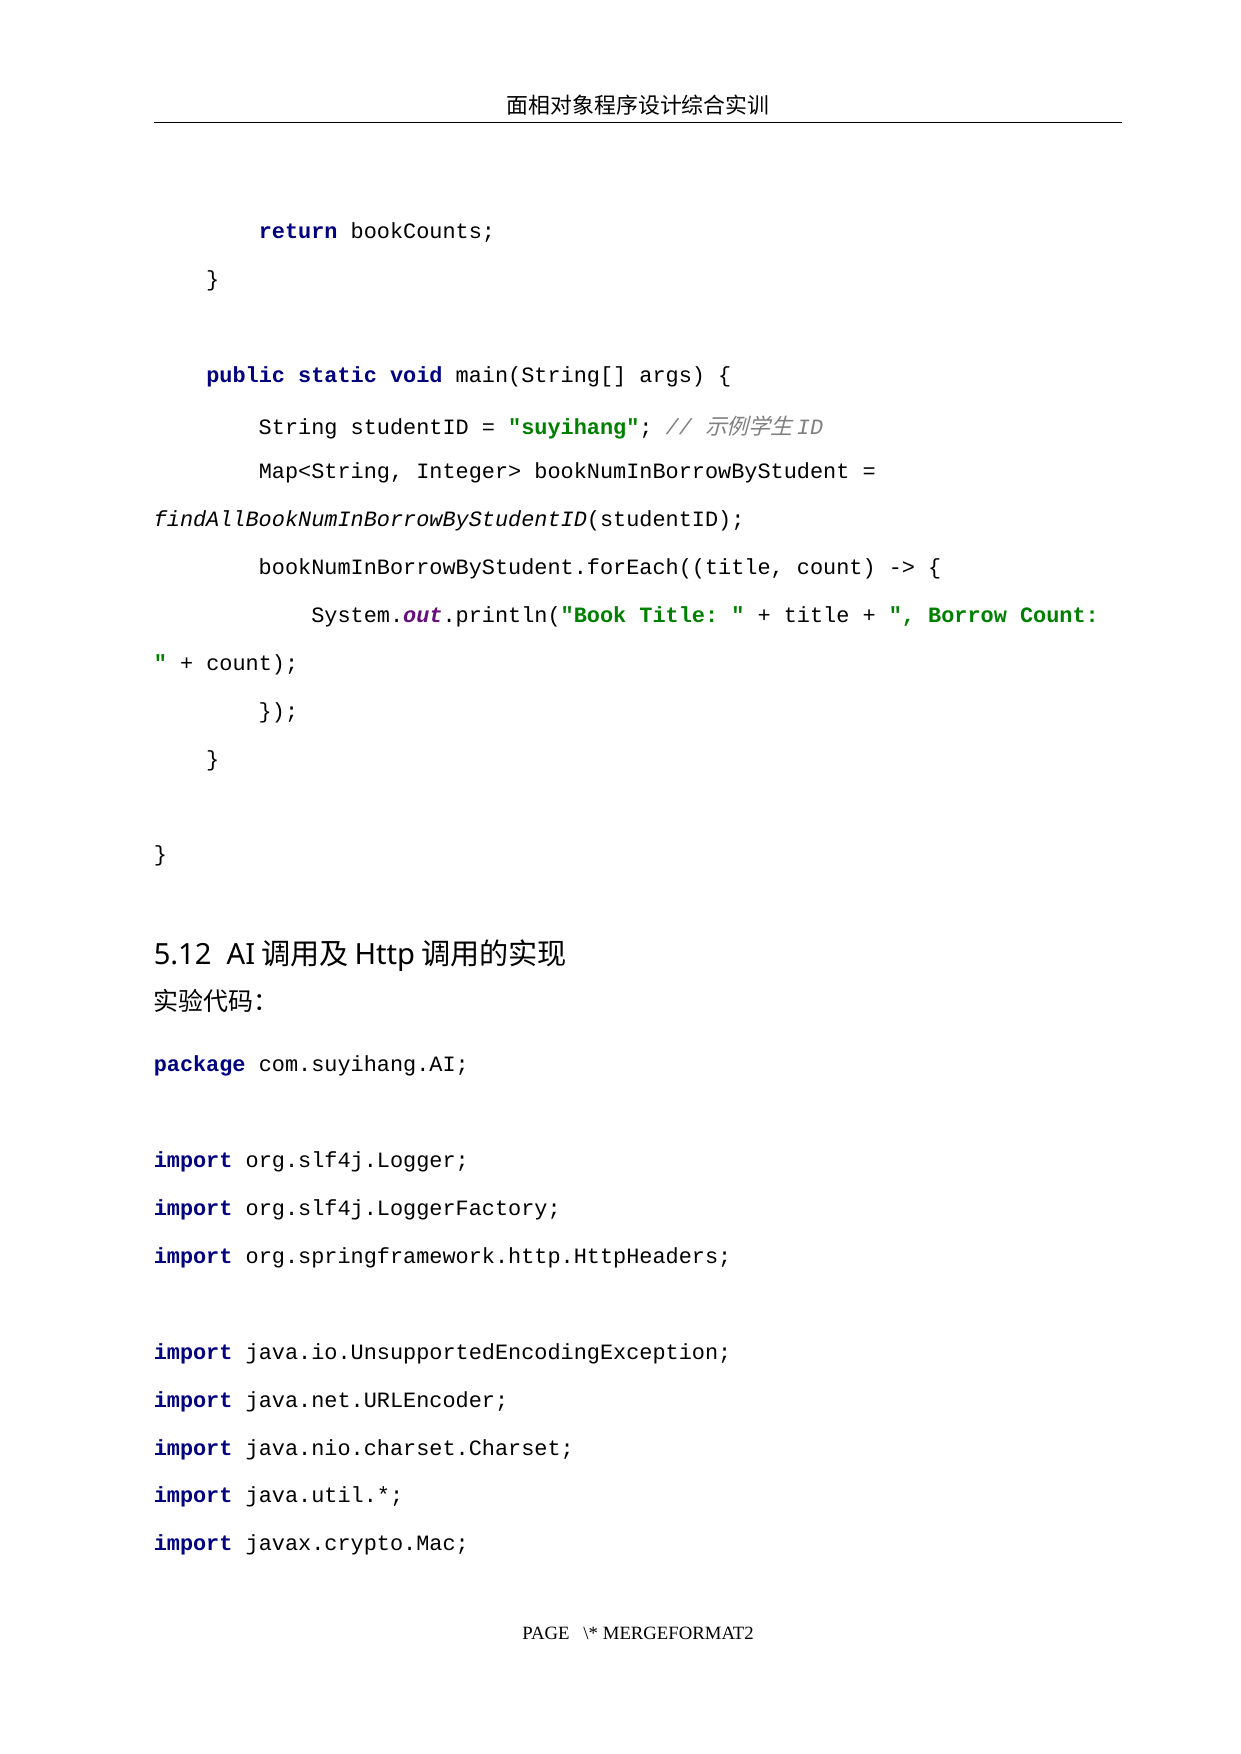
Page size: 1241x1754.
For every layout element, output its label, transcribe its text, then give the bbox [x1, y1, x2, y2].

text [153, 1042, 1122, 1569]
text 实验代码： [153, 976, 1122, 1024]
subtitle 5.12 AI调用及Http调用的实现 [153, 928, 1122, 976]
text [153, 161, 1122, 880]
